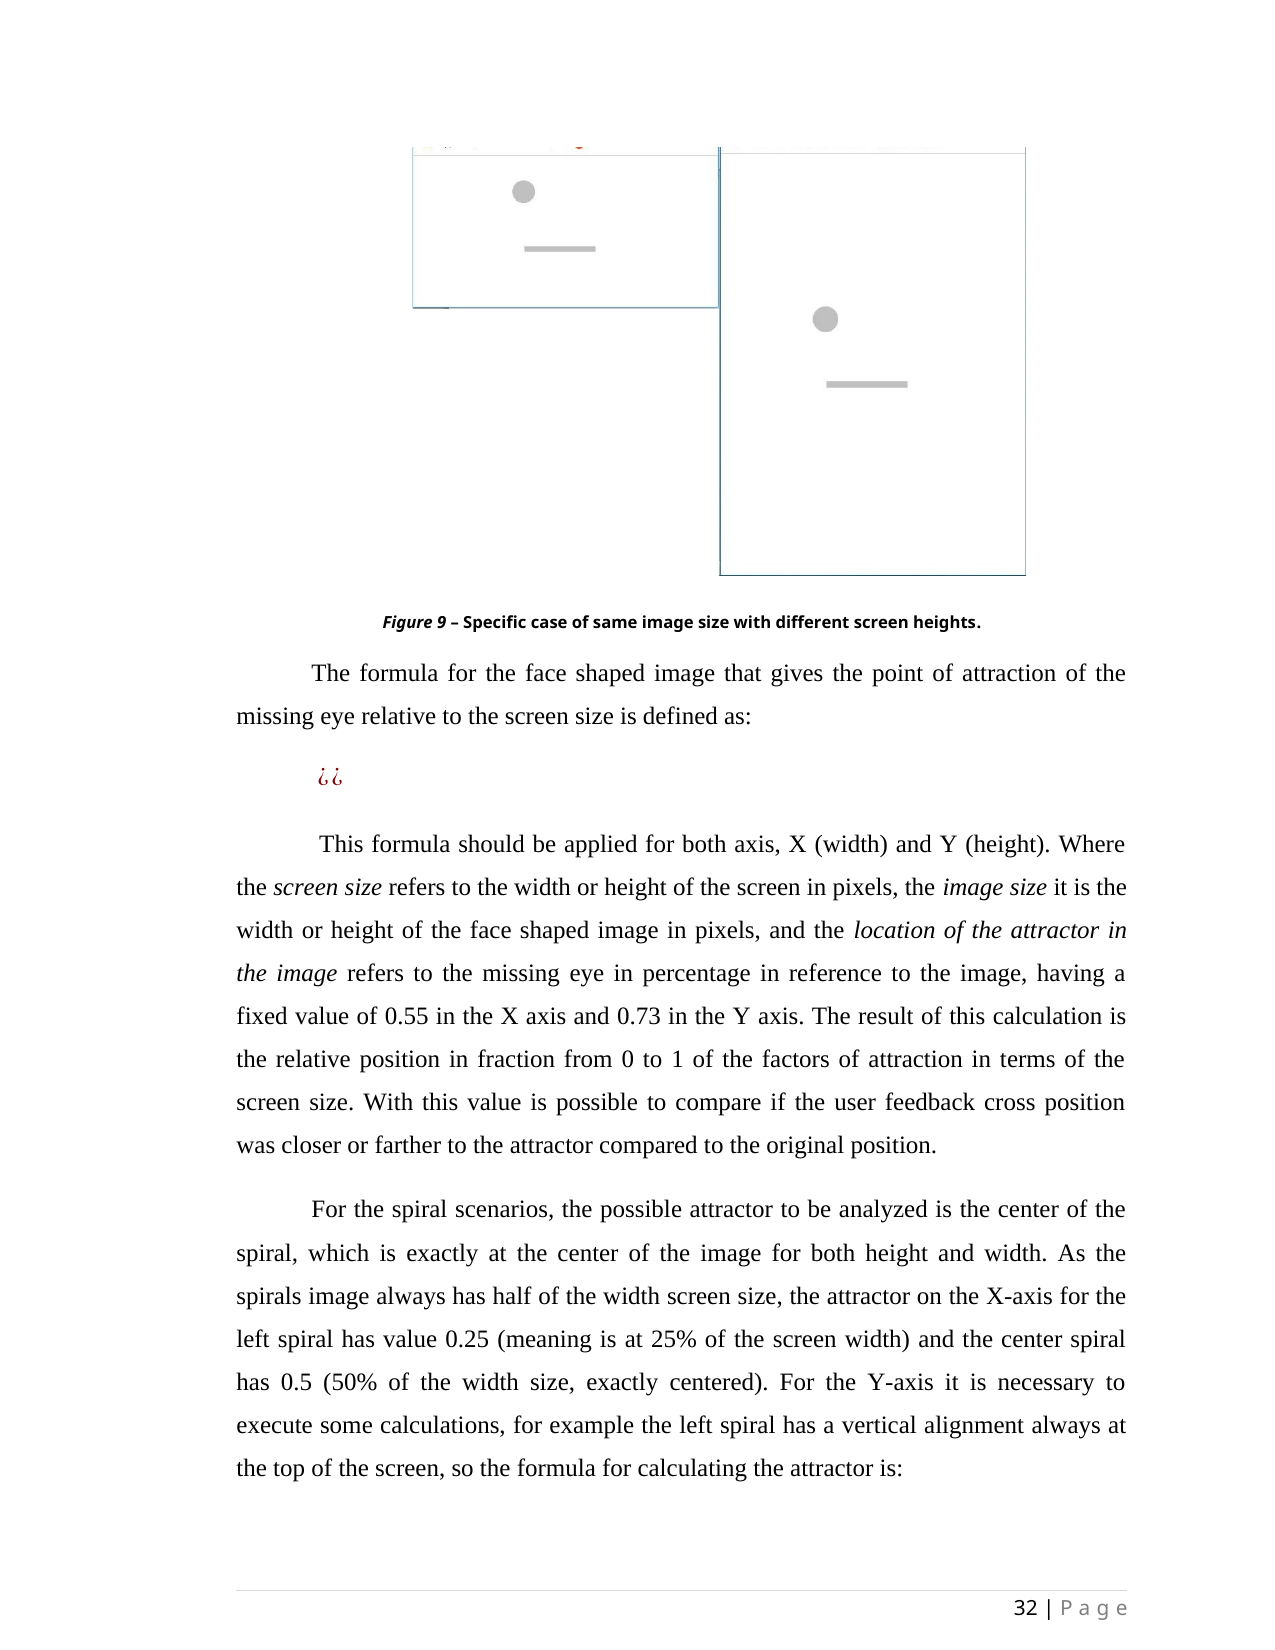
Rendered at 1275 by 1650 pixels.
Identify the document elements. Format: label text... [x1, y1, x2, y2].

text Figure 9 – Specific case of same image size with different screen heights. [236, 611, 1127, 633]
text This formula should be applied for both axis, X (width) and Y (height). Where the screen size refers to the width or height of the screen in pixels, the image size it is the width or height of the face shaped image in pixels, and the location of the attractor in the image refers to the missing eye in percentage in reference to the image, having a fixed value of 0.55 in the X axis and 0.73 in the Y axis. The result of this calculation is the relative position in fraction from 0 to 1 of the factors of attraction in terms of the screen size. With this value is possible to compare if the user feedback cross position was closer or farther to the attractor compared to the original position. [236, 829, 1127, 1159]
picture [412, 147, 1026, 576]
text The formula for the face shaped image that gives the point of attraction of the missing eye relative to the screen size is defined as: [236, 658, 1127, 729]
text For the spiral scenarios, the possible attractor to be analyzed is the center of the spiral, which is exactly at the center of the image for both height and width. As the spirals image always has half of the width screen size, the attractor on the X-axis for the left spiral has value 0.25 (meaning is at 25% of the screen width) and the center spiral has 0.5 (50% of the width size, exactly centered). For the Y-axis it is necessary to execute some calculations, for example the left spiral has a vertical alignment always at the top of the screen, so the formula for calculating the attractor is: [236, 1194, 1127, 1482]
